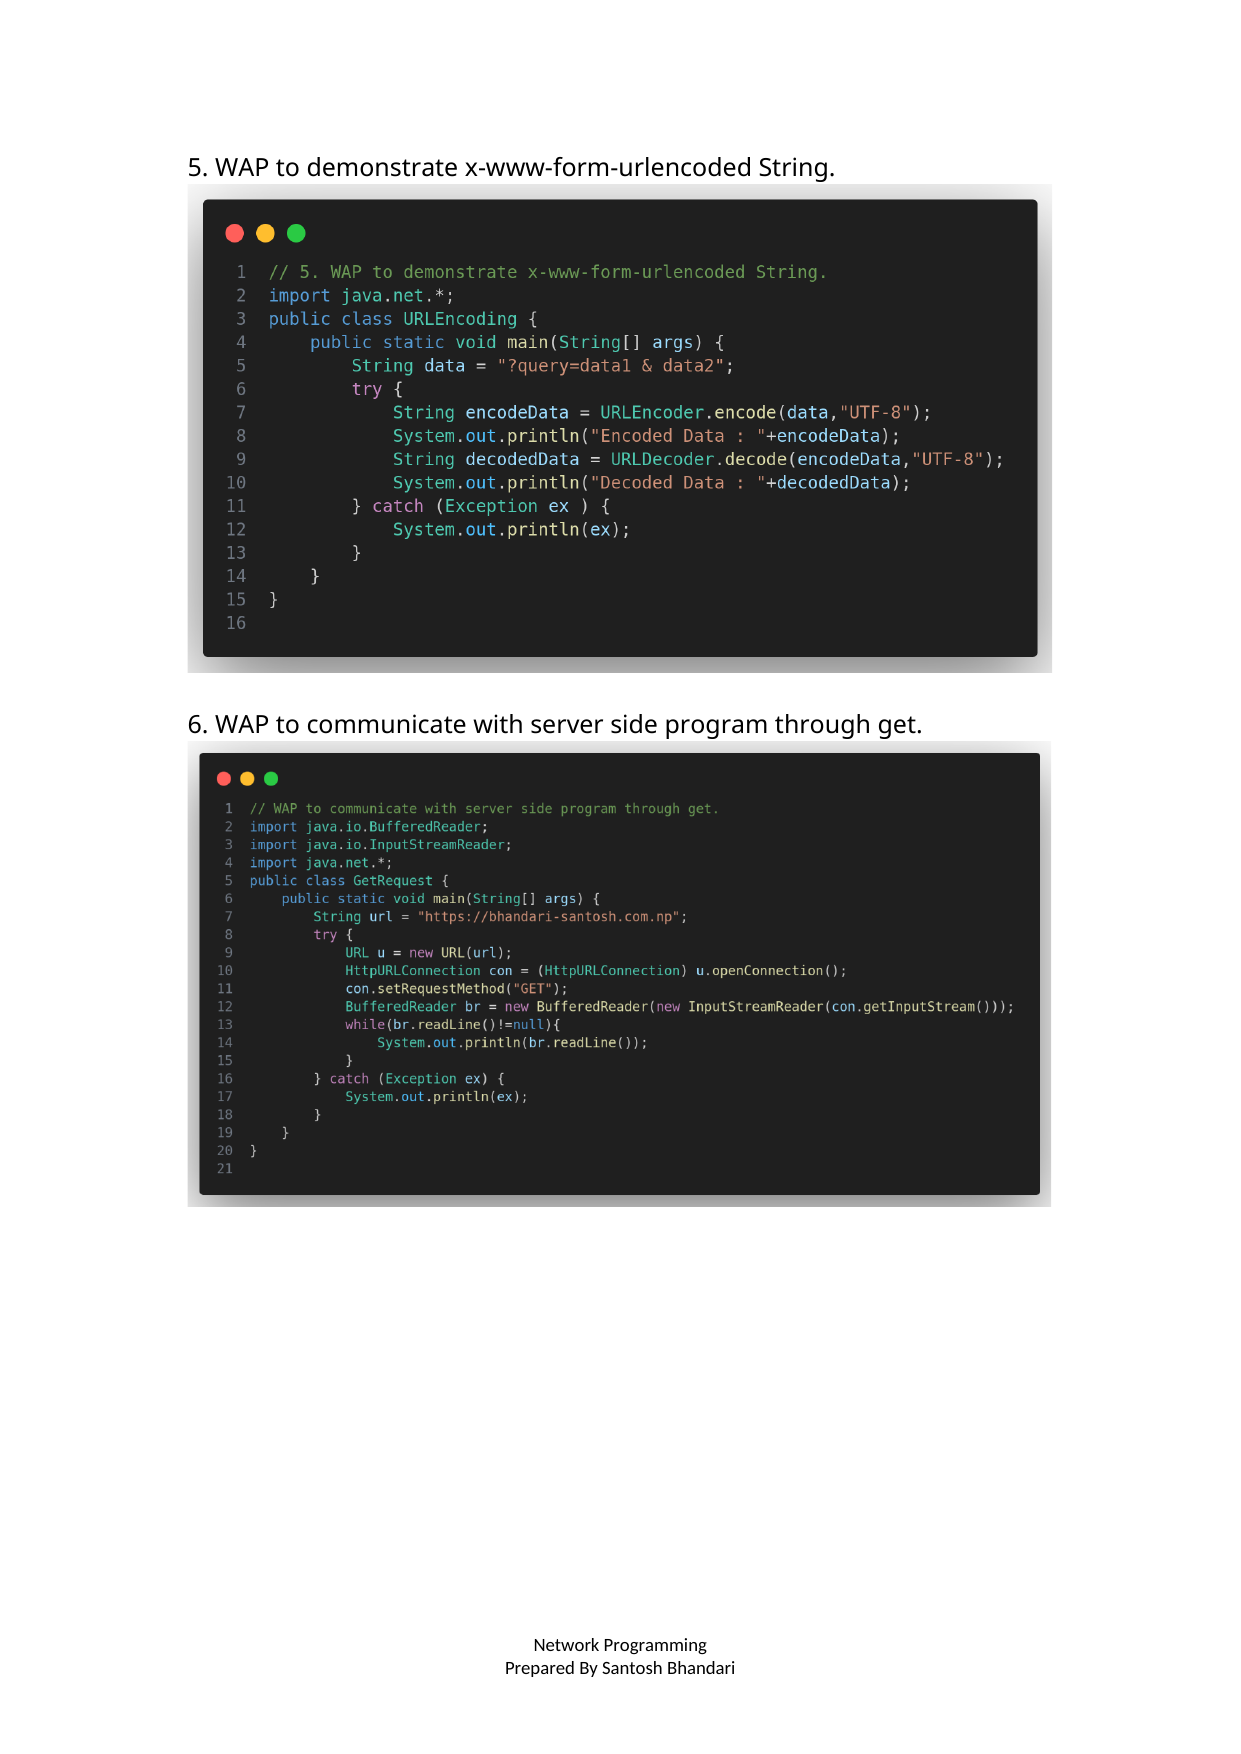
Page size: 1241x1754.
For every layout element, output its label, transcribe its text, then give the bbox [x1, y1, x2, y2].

picture [187, 741, 1052, 1207]
list WAP to communicate with server side program through get. [187, 707, 1053, 741]
picture [187, 184, 1053, 673]
list WAP to demonstrate x-www-form-urlencoded String. [187, 150, 1053, 184]
